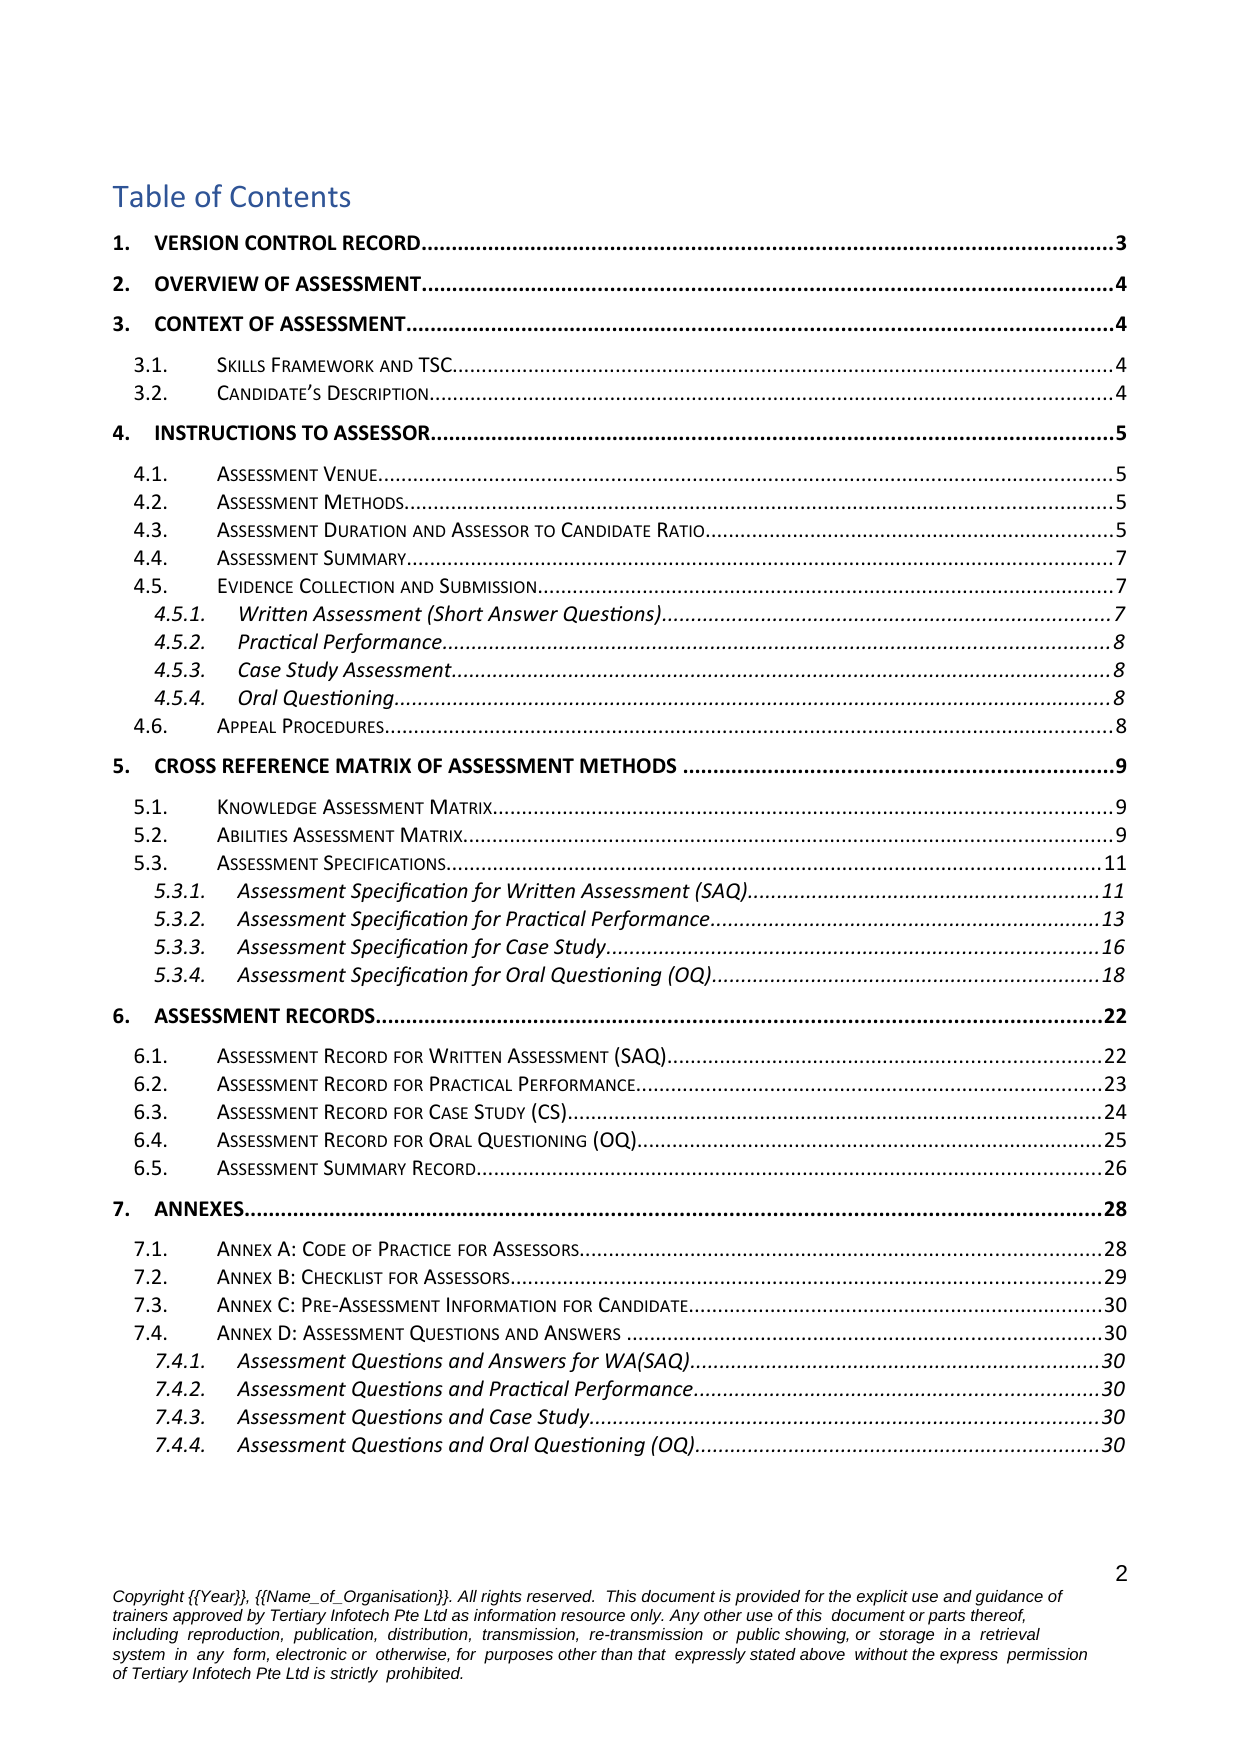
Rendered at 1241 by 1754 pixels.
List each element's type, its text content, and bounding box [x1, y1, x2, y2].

text Table of Contents [112, 175, 1128, 216]
